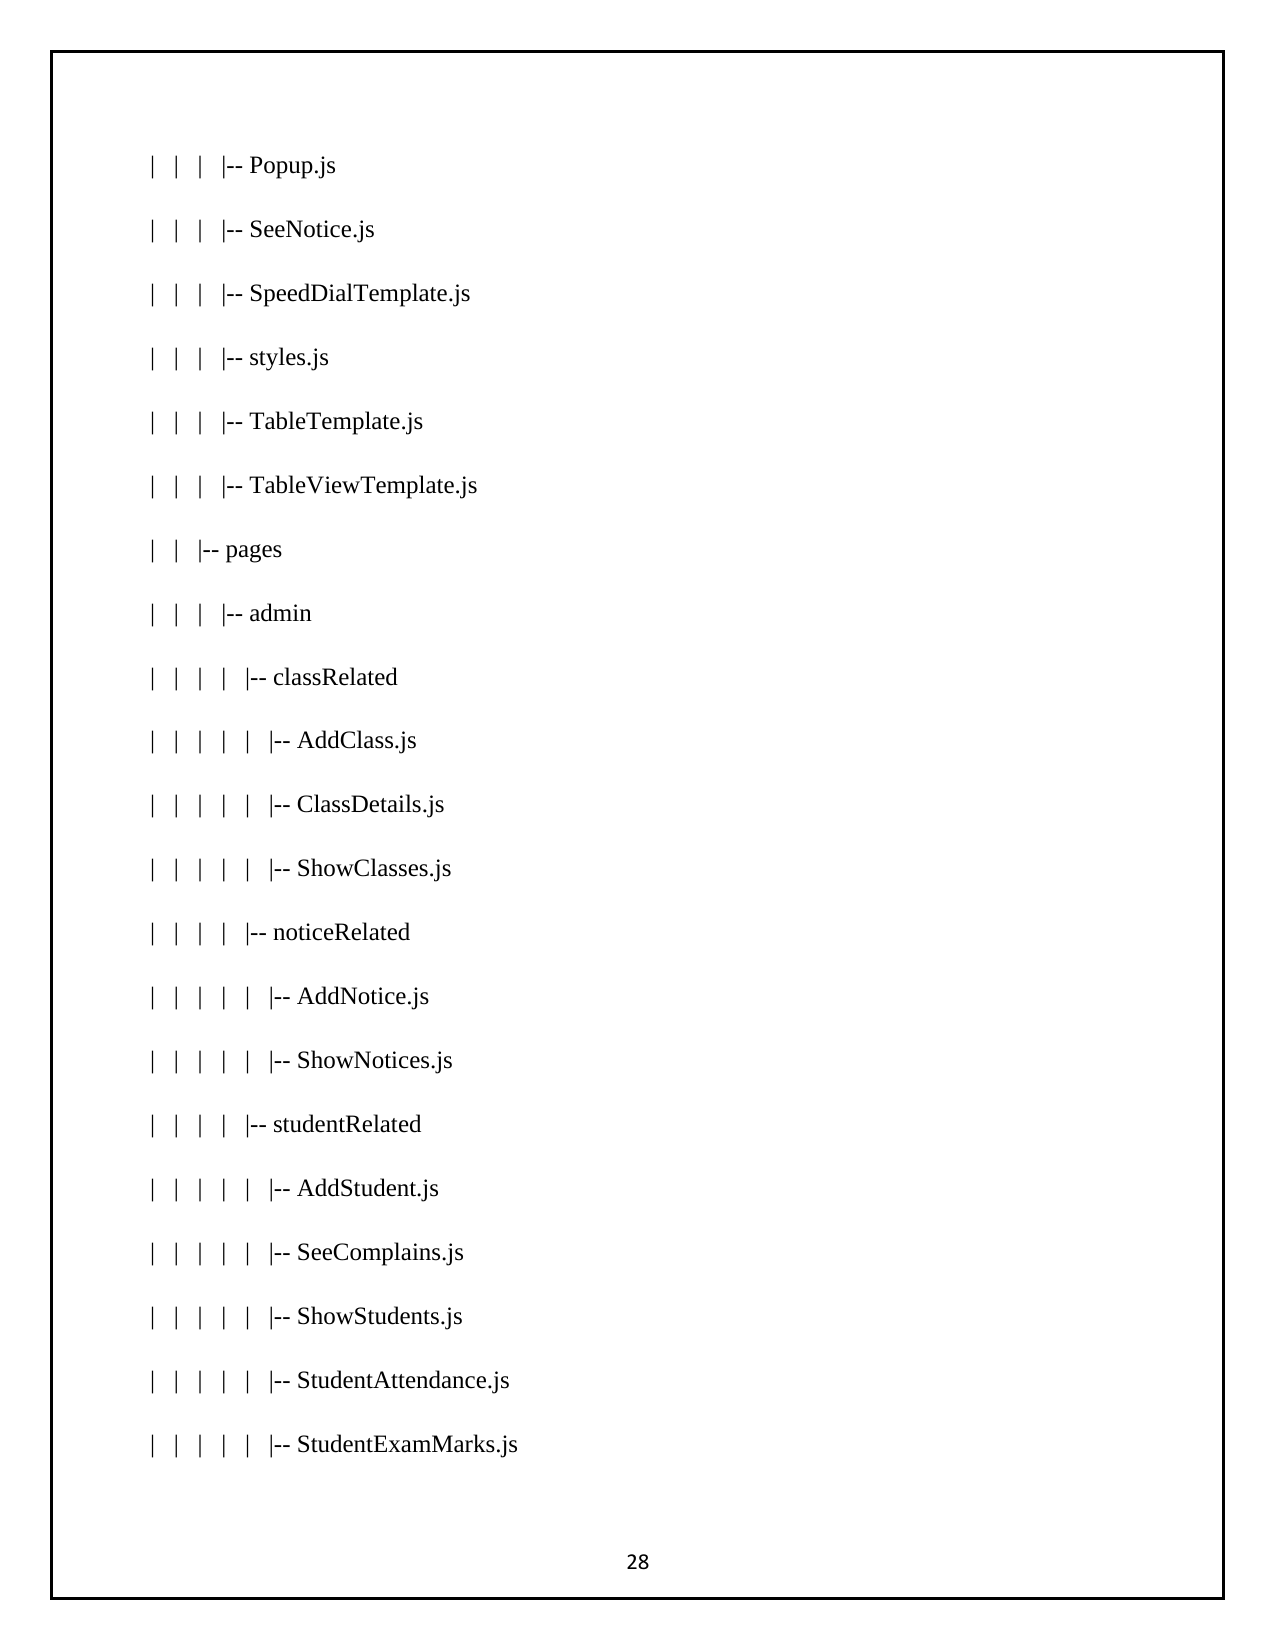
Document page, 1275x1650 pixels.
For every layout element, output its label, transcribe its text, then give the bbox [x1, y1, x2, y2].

text | | | | | |-- StudentAttendance.js [150, 1365, 1125, 1394]
text | | | | |-- noticeRelated [150, 917, 1125, 946]
text | | | | | |-- ShowNotices.js [150, 1045, 1125, 1074]
text | | | | |-- classRelated [150, 662, 1125, 690]
text | | | |-- TableViewTemplate.js [150, 470, 1125, 498]
text | | | |-- SeeNotice.js [150, 214, 1125, 243]
text | | | | | |-- AddNotice.js [150, 981, 1125, 1010]
text | | | | | |-- ClassDetails.js [150, 789, 1125, 818]
text | | | | | |-- AddStudent.js [150, 1173, 1125, 1202]
text | | | |-- SpeedDialTemplate.js [150, 278, 1125, 307]
text | | | |-- Popup.js [150, 150, 1125, 179]
text | | | | | |-- SeeComplains.js [150, 1237, 1125, 1266]
text | | | | | |-- ShowStudents.js [150, 1301, 1125, 1330]
text | | |-- pages [150, 534, 1125, 562]
text | | | |-- styles.js [150, 342, 1125, 371]
text | | | | | |-- ShowClasses.js [150, 853, 1125, 882]
text | | | | | |-- AddClass.js [150, 726, 1125, 754]
text | | | |-- admin [150, 598, 1125, 626]
text | | | |-- TableTemplate.js [150, 406, 1125, 434]
text | | | | | |-- StudentExamMarks.js [150, 1429, 1125, 1458]
text | | | | |-- studentRelated [150, 1109, 1125, 1138]
